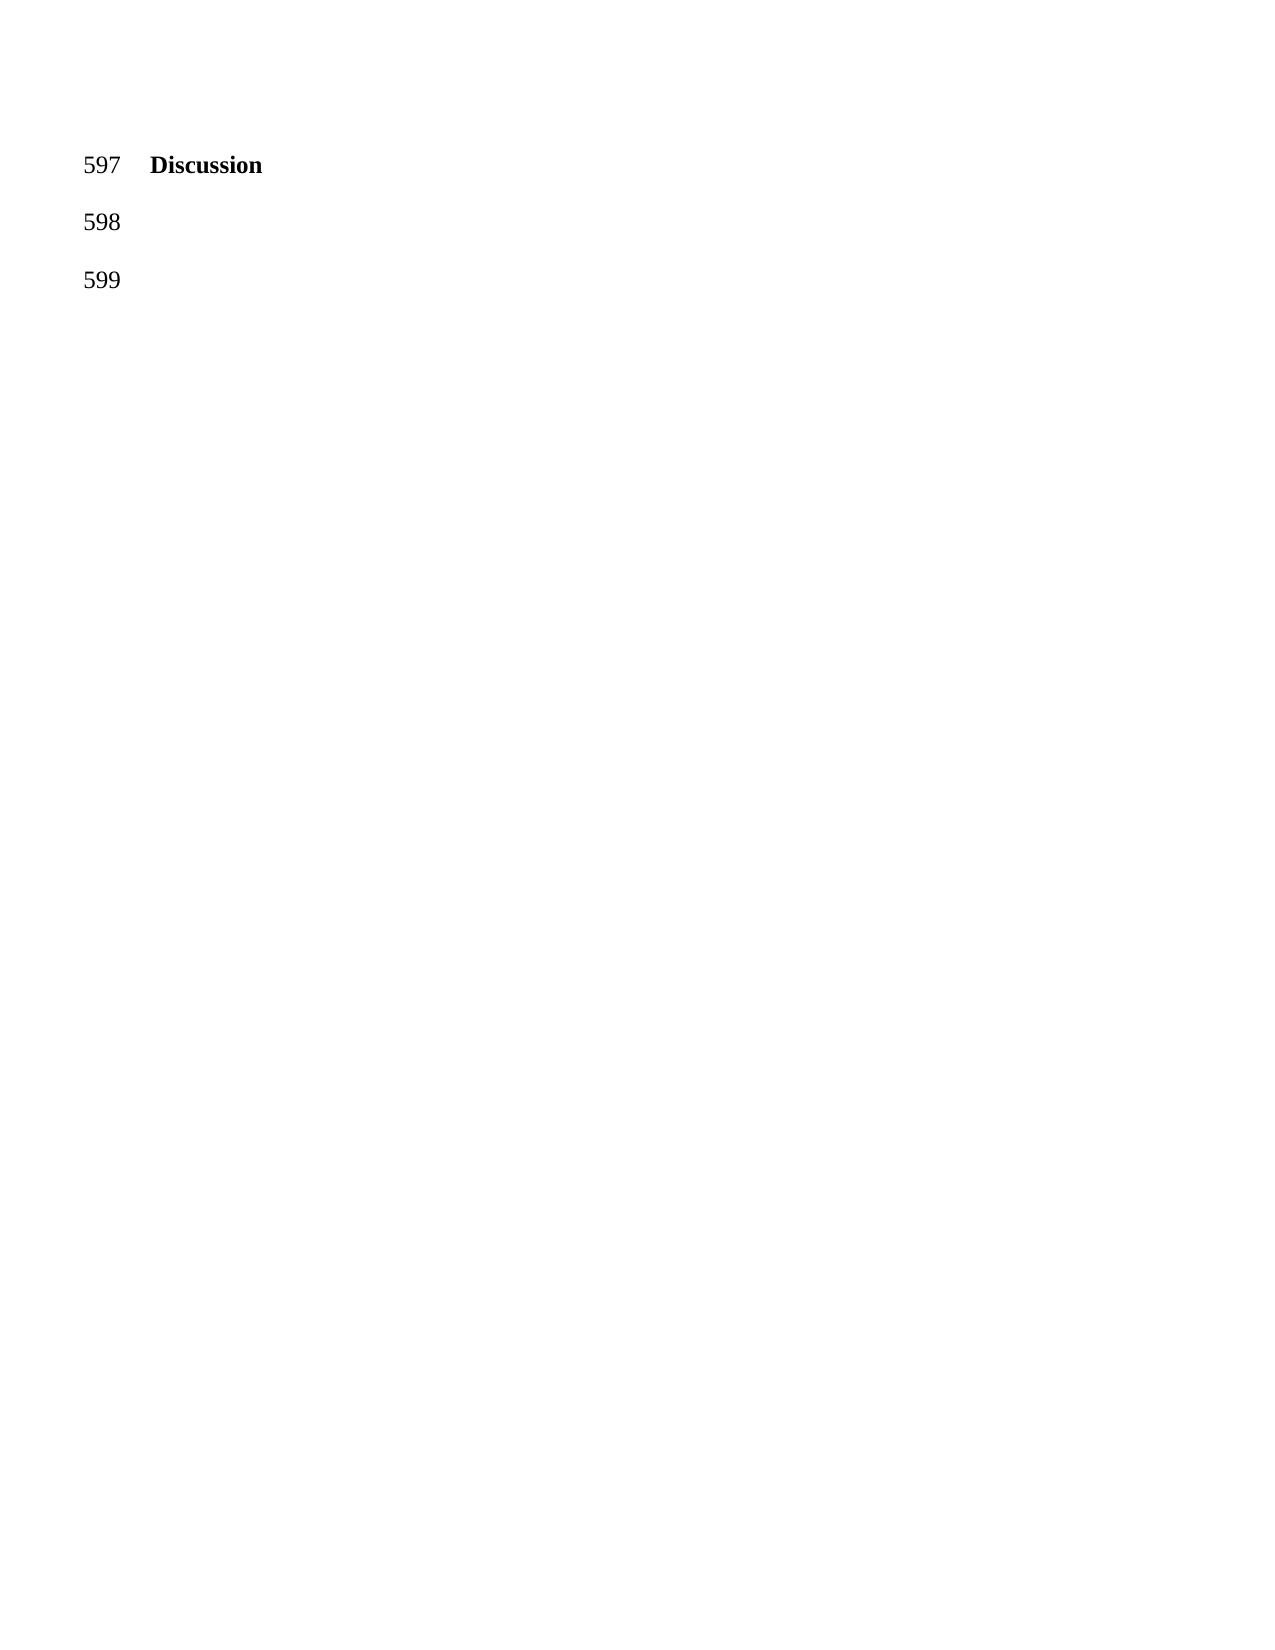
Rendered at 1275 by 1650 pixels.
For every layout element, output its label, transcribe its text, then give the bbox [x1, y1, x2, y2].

text Discussion [150, 150, 1125, 179]
